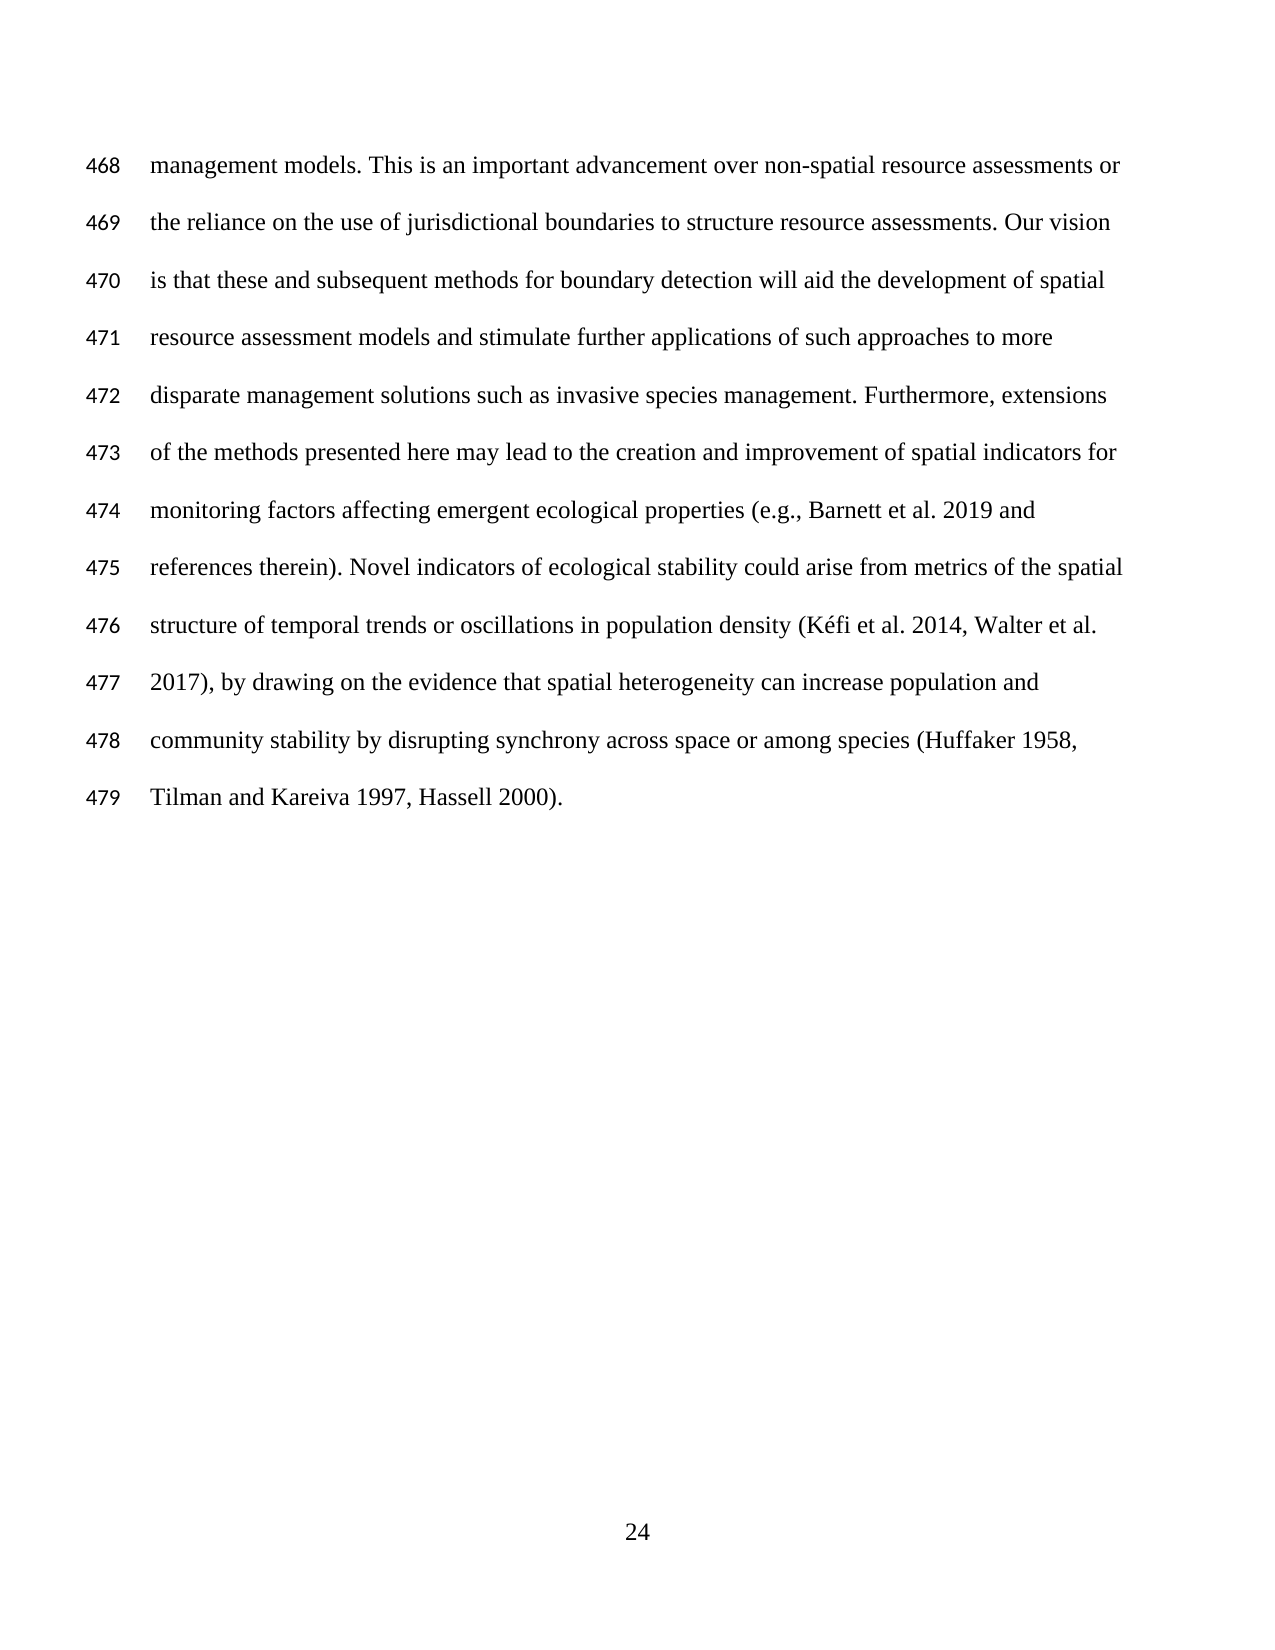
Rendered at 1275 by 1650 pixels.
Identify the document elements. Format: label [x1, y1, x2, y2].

text [150, 150, 1125, 811]
